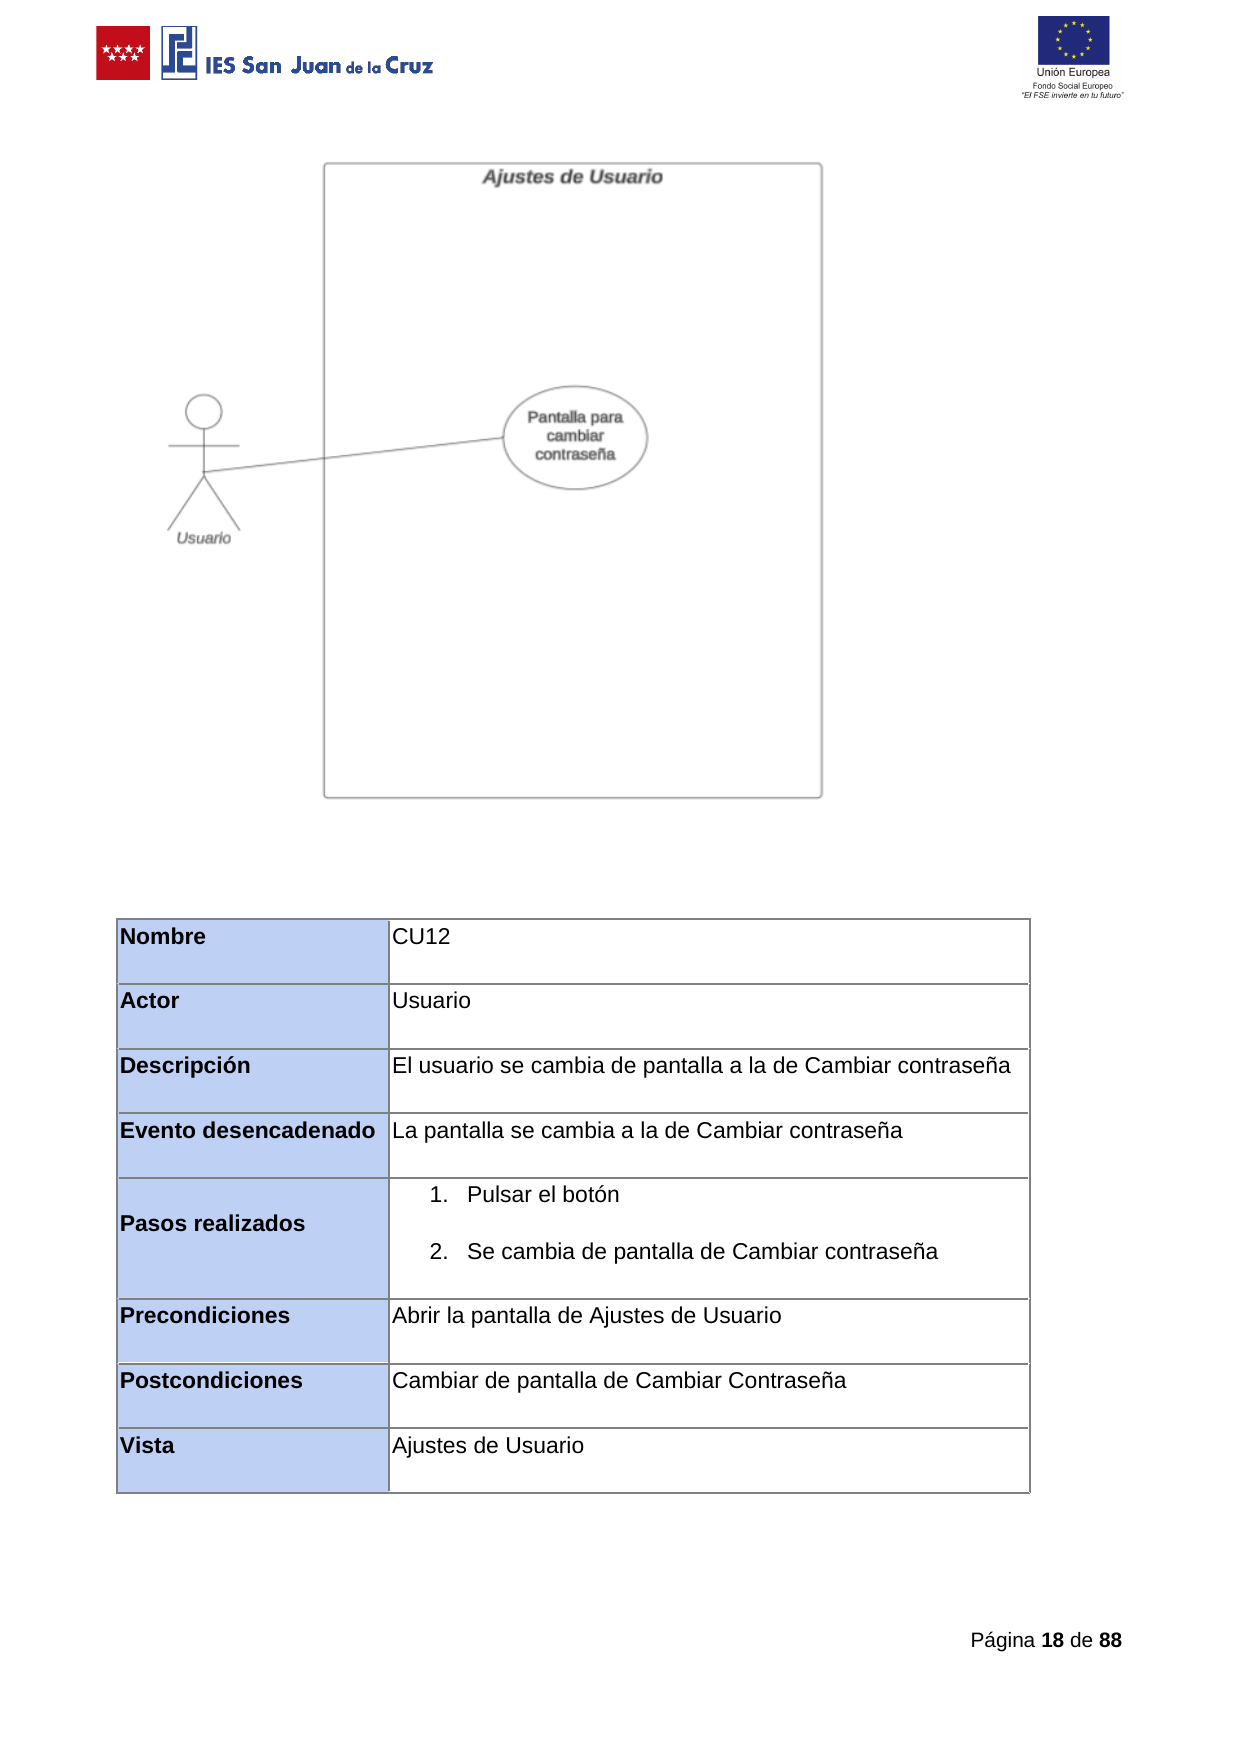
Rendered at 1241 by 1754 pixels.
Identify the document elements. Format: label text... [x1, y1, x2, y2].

table_cell Postcondiciones [118, 1365, 388, 1427]
table_header CU12 [390, 920, 1029, 983]
table_cell Abrir la pantalla de Ajustes de Usuario [390, 1298, 1029, 1362]
table_cell Descripción [118, 1050, 388, 1112]
table_cell Pulsar el botón Se cambia de pantalla de Cambiar contraseña [390, 1177, 1029, 1298]
picture [113, 118, 874, 865]
picture [96, 26, 198, 80]
picture [1021, 16, 1124, 98]
table_cell El usuario se cambia de pantalla a la de Cambiar contraseña [390, 1048, 1029, 1112]
table_cell Precondiciones [118, 1300, 388, 1362]
table_cell La pantalla se cambia a la de Cambiar contraseña [390, 1112, 1029, 1177]
picture [205, 26, 433, 85]
table_cell Pasos realizados [118, 1179, 388, 1298]
table_cell Evento desencadenado [118, 1114, 388, 1177]
table_cell Cambiar de pantalla de Cambiar Contraseña [390, 1363, 1029, 1427]
table_cell Ajustes de Usuario [389, 1427, 1029, 1492]
table_cell Vista [118, 1429, 389, 1492]
table_cell Usuario [390, 983, 1029, 1048]
table_header Nombre [118, 920, 388, 983]
table_cell Actor [118, 985, 388, 1048]
